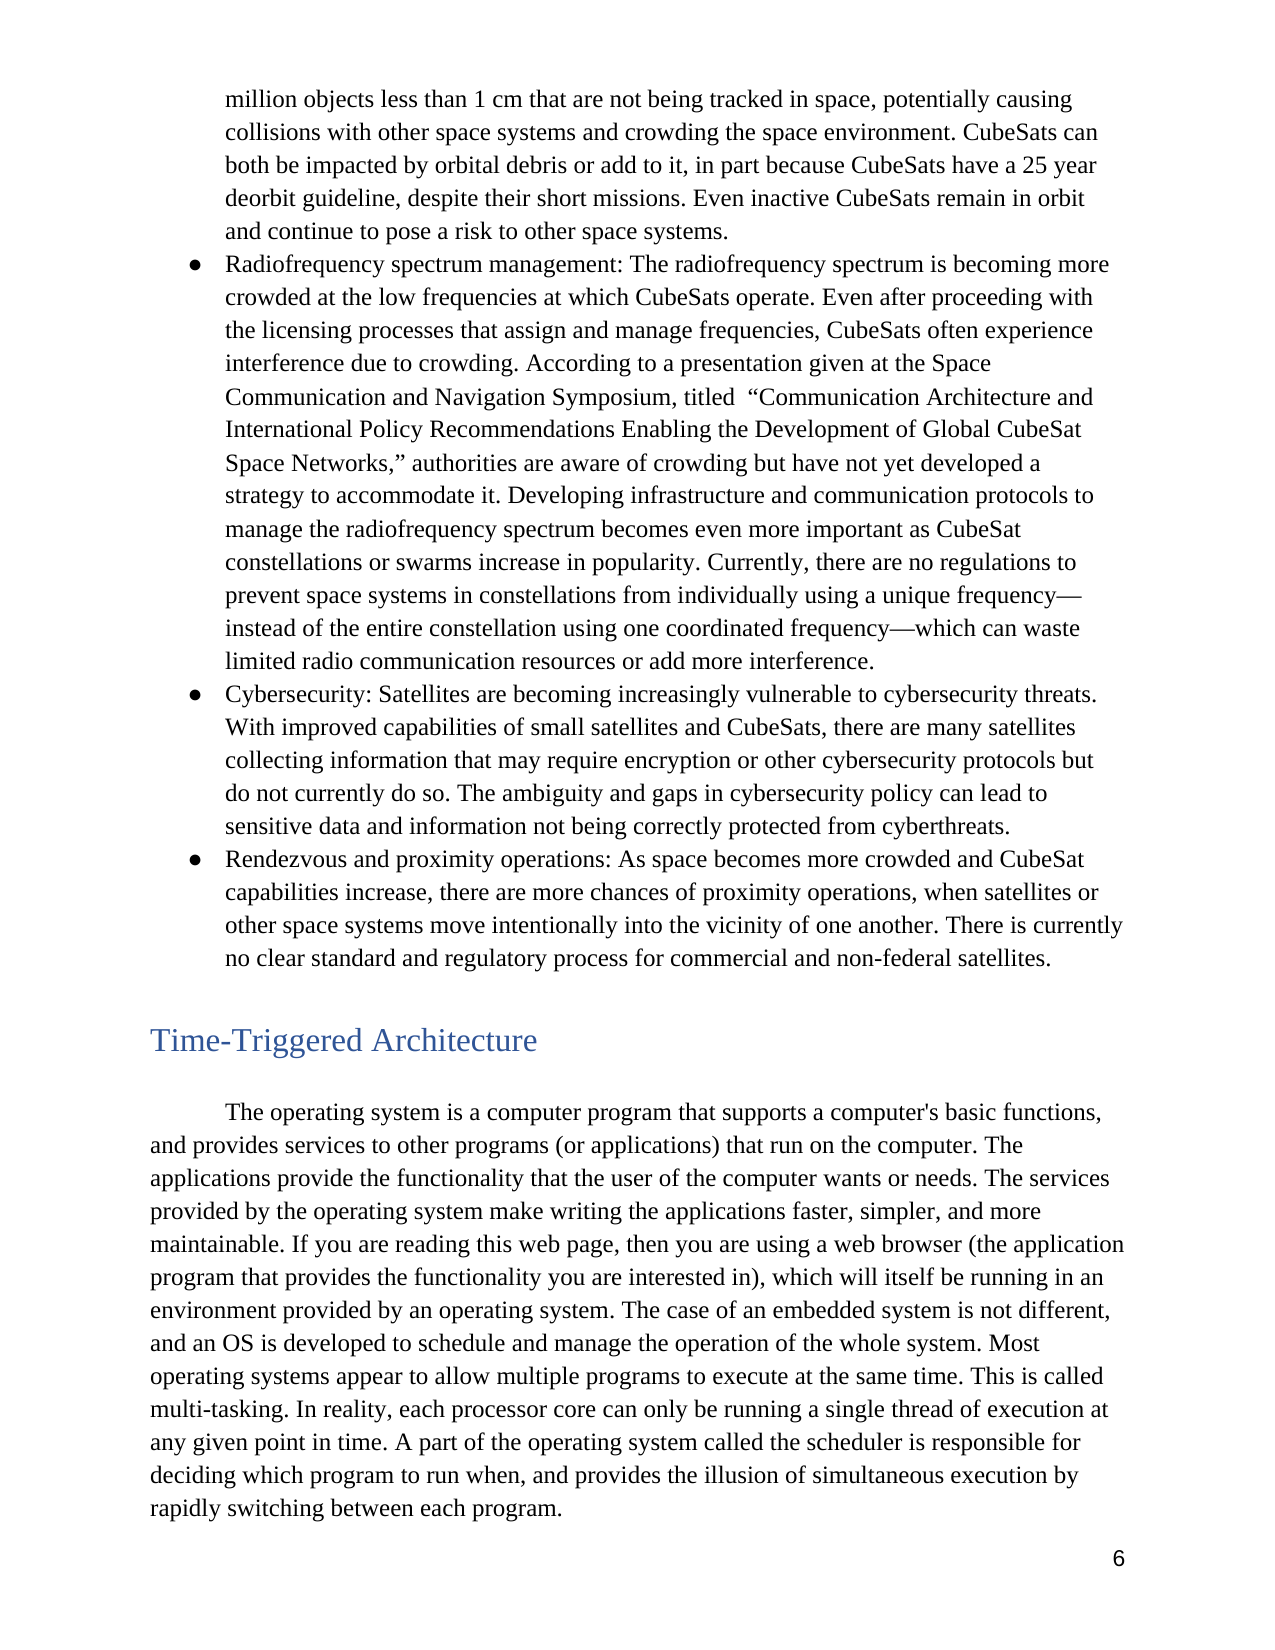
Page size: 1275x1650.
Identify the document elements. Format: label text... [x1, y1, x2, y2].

text The operating system is a computer program that supports a computer's basic functions, and provides services to other programs (or applications) that run on the computer. The applications provide the functionality that the user of the computer wants or needs. The services provided by the operating system make writing the applications faster, simpler, and more maintainable. If you are reading this web page, then you are using a web browser (the application program that provides the functionality you are interested in), which will itself be running in an environment provided by an operating system. The case of an embedded system is not different, and an OS is developed to schedule and manage the operation of the whole system. Most operating systems appear to allow multiple programs to execute at the same time. This is called multi-tasking. In reality, each processor core can only be running a single thread of execution at any given point in time. A part of the operating system called the scheduler is responsible for deciding which program to run when, and provides the illusion of simultaneous execution by rapidly switching between each program. [150, 1097, 1125, 1522]
list Cybersecurity: Satellites are becoming increasingly vulnerable to cybersecurity threats. With improved capabilities of small satellites and CubeSats, there are many satellites collecting information that may require encryption or other cybersecurity protocols but do not currently do so. The ambiguity and gaps in cybersecurity policy can lead to sensitive data and information not being correctly protected from cyberthreats. [187, 679, 1125, 839]
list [187, 84, 1125, 245]
list Rendezvous and proximity operations: As space becomes more crowded and CubeSat capabilities increase, there are more chances of proximity operations, when satellites or other space systems move intentionally into the vicinity of one another. There is currently no clear standard and regulatory process for commercial and non-federal satellites. [187, 844, 1125, 972]
text Time-Triggered Architecture [150, 1020, 1125, 1058]
list Radiofrequency spectrum management: The radiofrequency spectrum is becoming more crowded at the low frequencies at which CubeSats operate. Even after proceeding with the licensing processes that assign and manage frequencies, CubeSats often experience interference due to crowding. According to a presentation given at the Space Communication and Navigation Symposium, titled “Communication Architecture and International Policy Recommendations Enabling the Development of Global CubeSat Space Networks,” authorities are aware of crowding but have not yet developed a strategy to accommodate it. Developing infrastructure and communication protocols to manage the radiofrequency spectrum becomes even more important as CubeSat constellations or swarms increase in popularity. Currently, there are no regulations to prevent space systems in constellations from individually using a unique frequency—instead of the entire constellation using one coordinated frequency—which can waste limited radio communication resources or add more interference. [187, 249, 1125, 674]
